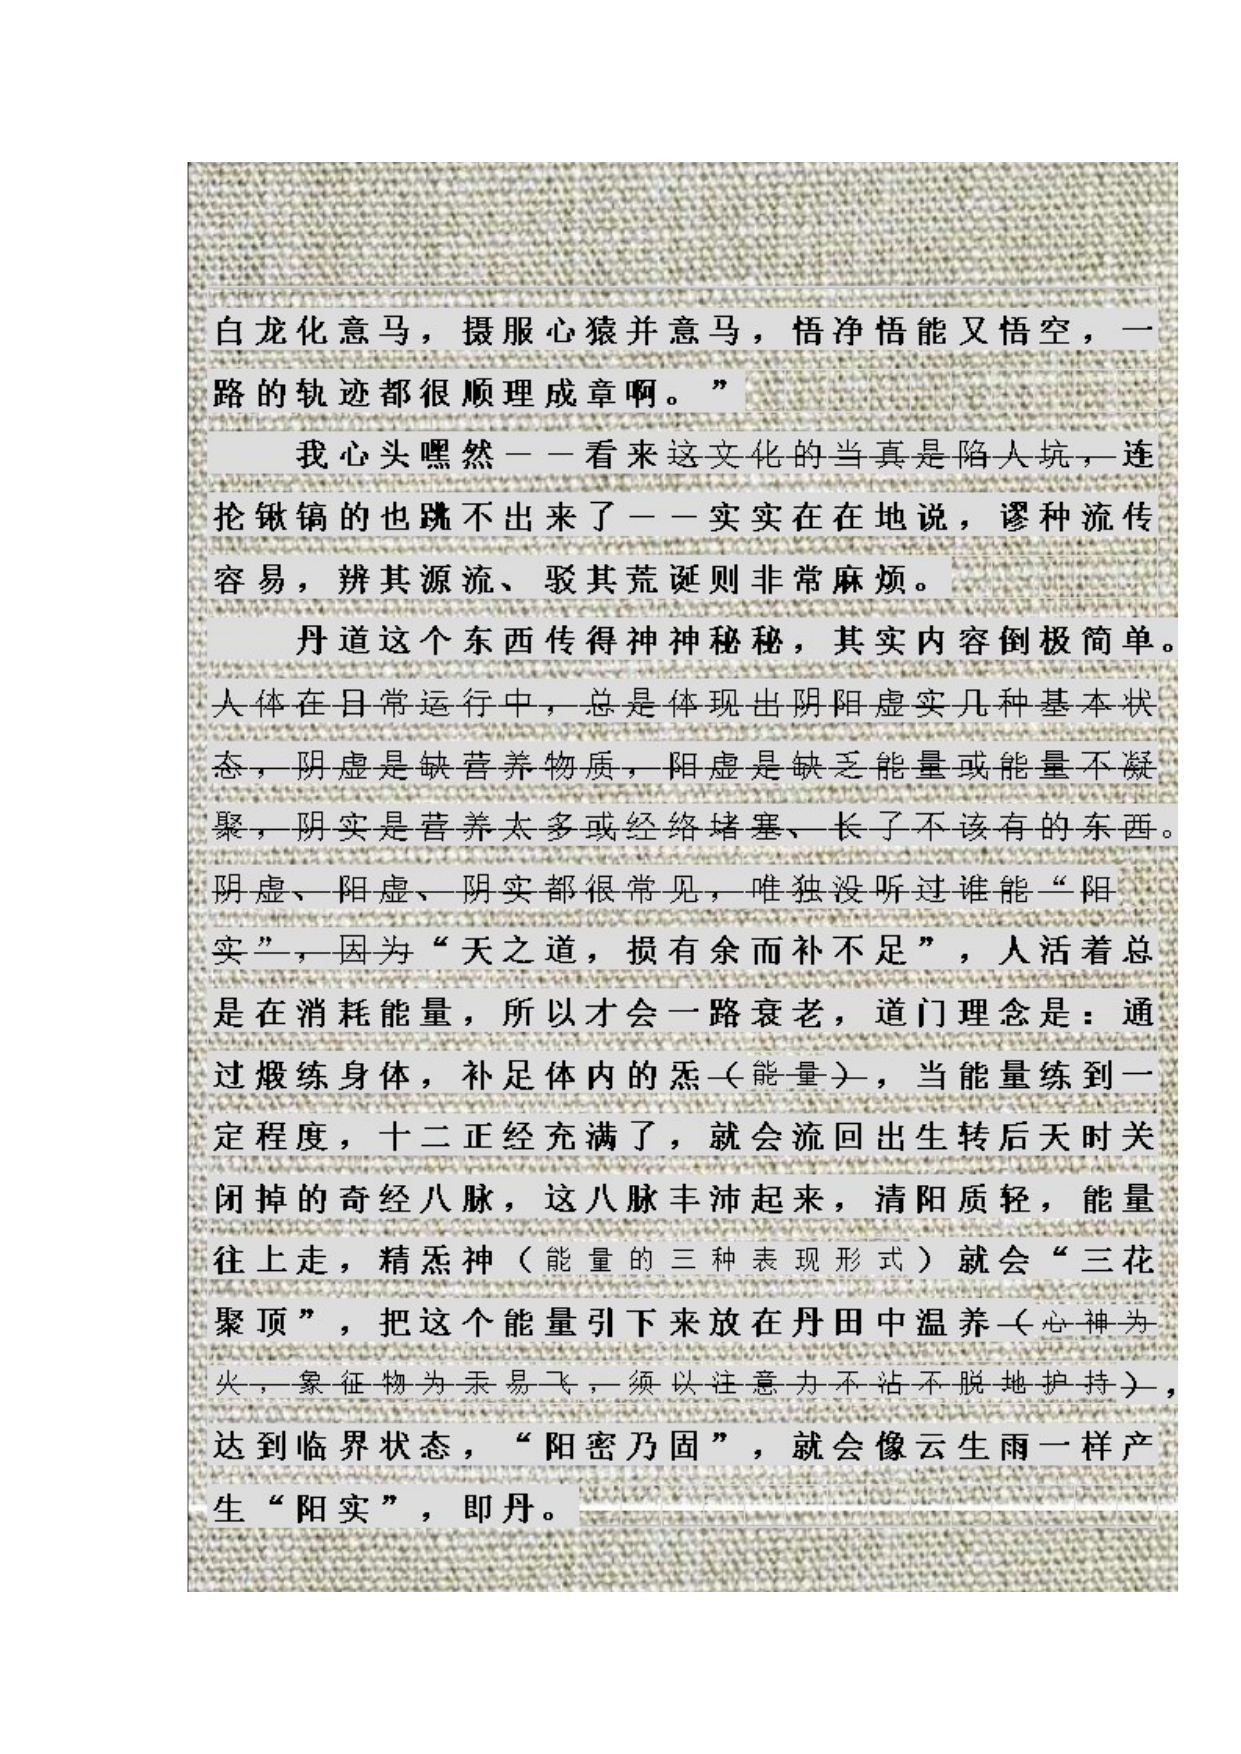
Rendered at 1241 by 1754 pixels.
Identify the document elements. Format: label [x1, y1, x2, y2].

picture [187, 162, 1179, 1592]
